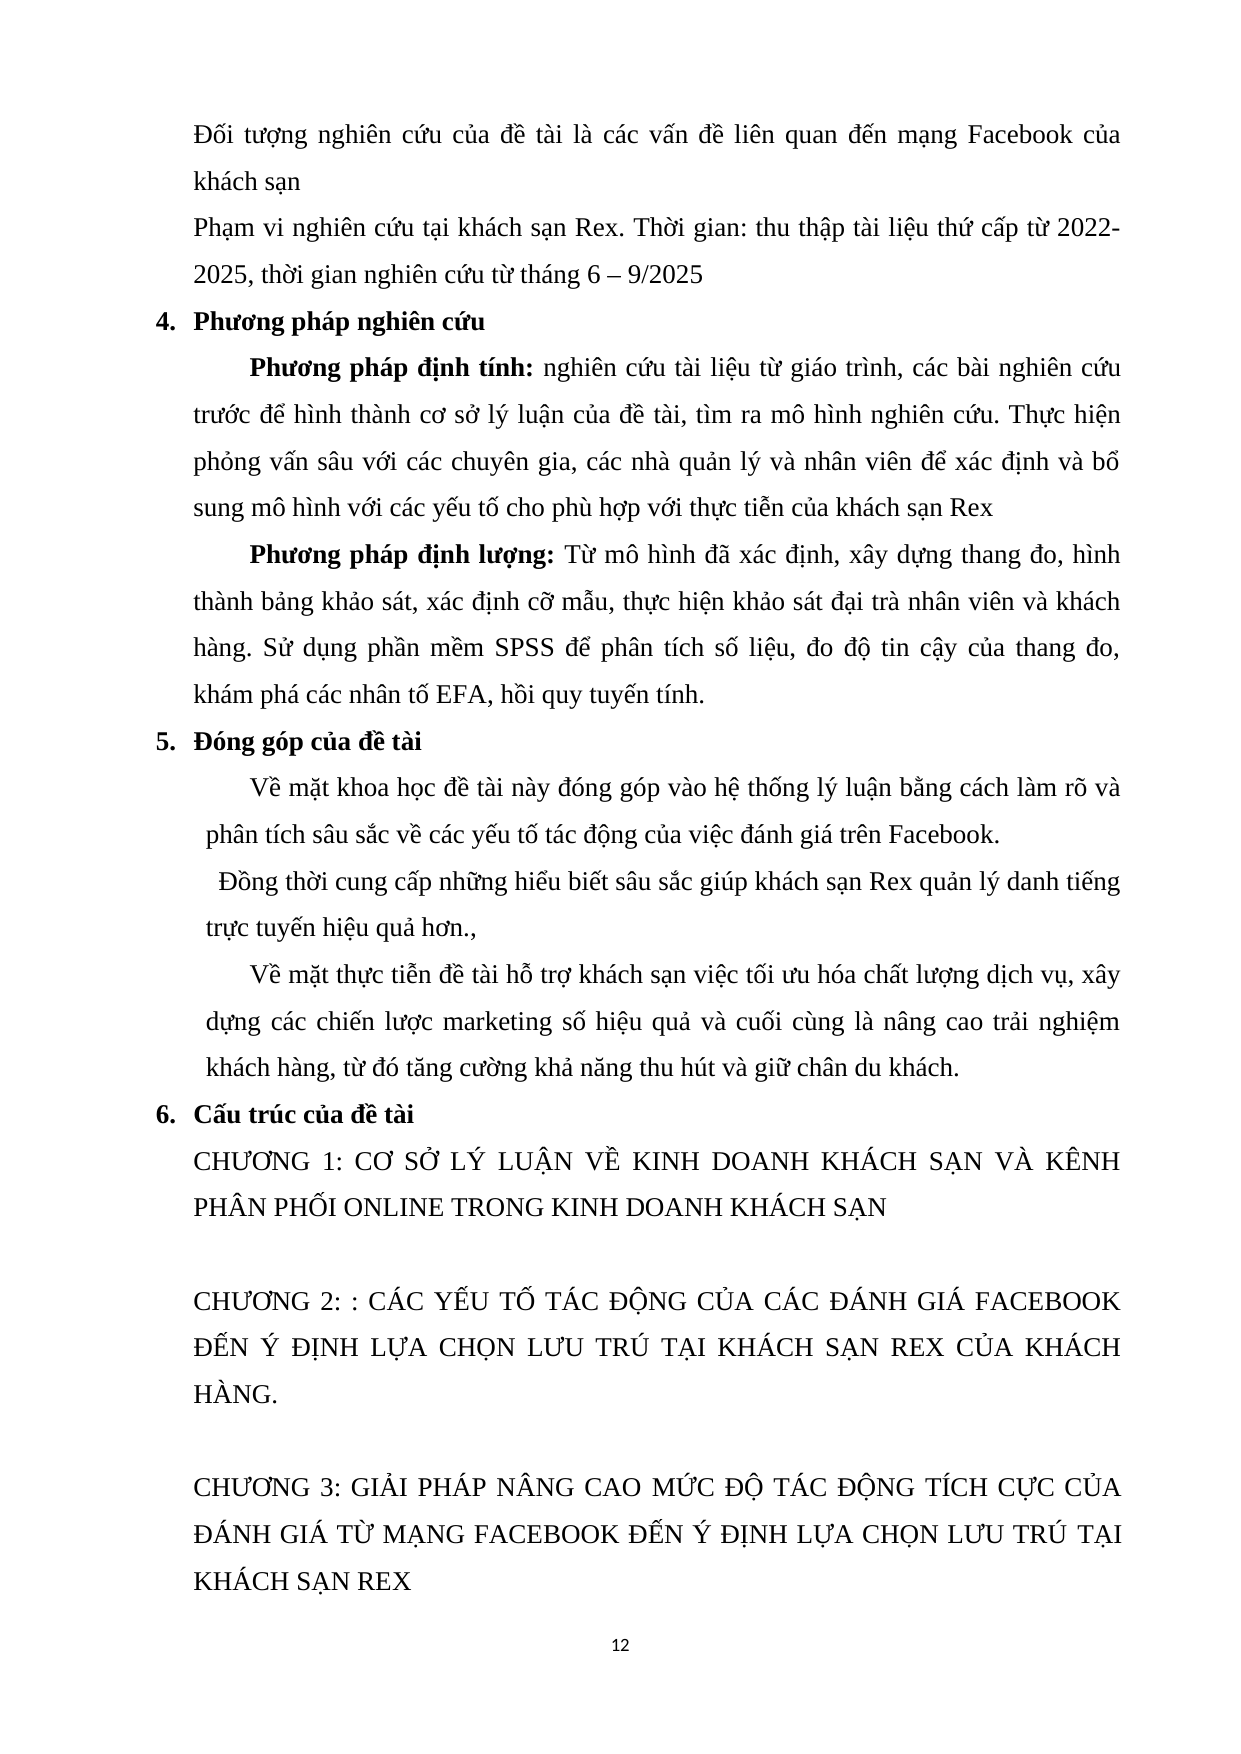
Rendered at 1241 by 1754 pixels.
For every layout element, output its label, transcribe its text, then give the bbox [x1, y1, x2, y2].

text CHƯƠNG 1: CƠ SỞ LÝ LUẬN VỀ KINH DOANH KHÁCH SẠN VÀ KÊNH PHÂN PHỐI ONLINE TRONG KINH DOANH KHÁCH SẠN [193, 1145, 1122, 1223]
list Đóng góp của đề tài [156, 725, 1122, 756]
text CHƯƠNG 3: GIẢI PHÁP NÂNG CAO MỨC ĐỘ TÁC ĐỘNG TÍCH CỰC CỦA ĐÁNH GIÁ TỪ MẠNG FACEBOOK ĐẾN Ý ĐỊNH LỰA CHỌN LƯU TRÚ TẠI KHÁCH SẠN REX [193, 1471, 1122, 1596]
text Phương pháp định tính: nghiên cứu tài liệu từ giáo trình, các bài nghiên cứu trước để hình thành cơ sở lý luận của đề tài, tìm ra mô hình nghiên cứu. Thực hiện phỏng vấn sâu với các chuyên gia, các nhà quản lý và nhân viên để xác định và bổ sung mô hình với các yếu tố cho phù hợp với thực tiễn của khách sạn Rex [193, 351, 1122, 523]
text Đối tượng nghiên cứu của đề tài là các vấn đề liên quan đến mạng Facebook của khách sạn [193, 118, 1122, 196]
text Phạm vi nghiên cứu tại khách sạn Rex. Thời gian: thu thập tài liệu thứ cấp từ 2022- 2025, thời gian nghiên cứu từ tháng 6 – 9/2025 [193, 211, 1122, 289]
text Đồng thời cung cấp những hiểu biết sâu sắc giúp khách sạn Rex quản lý danh tiếng trực tuyến hiệu quả hơn., [206, 865, 1122, 943]
list Cấu trúc của đề tài [156, 1098, 1122, 1129]
text Về mặt thực tiễn đề tài hỗ trợ khách sạn việc tối ưu hóa chất lượng dịch vụ, xây dựng các chiến lược marketing số hiệu quả và cuối cùng là nâng cao trải nghiệm khách hàng, từ đó tăng cường khả năng thu hút và giữ chân du khách. [206, 958, 1122, 1083]
text Về mặt khoa học đề tài này đóng góp vào hệ thống lý luận bằng cách làm rõ và phân tích sâu sắc về các yếu tố tác động của việc đánh giá trên Facebook. [206, 771, 1122, 849]
text Phương pháp định lượng: Từ mô hình đã xác định, xây dựng thang đo, hình thành bảng khảo sát, xác định cỡ mẫu, thực hiện khảo sát đại trà nhân viên và khách hàng. Sử dụng phần mềm SPSS để phân tích số liệu, đo độ tin cậy của thang đo, khám phá các nhân tố EFA, hồi quy tuyến tính. [193, 538, 1122, 709]
list Phương pháp nghiên cứu [156, 305, 1122, 336]
text CHƯƠNG 2: : CÁC YẾU TỐ TÁC ĐỘNG CỦA CÁC ĐÁNH GIÁ FACEBOOK ĐẾN Ý ĐỊNH LỰA CHỌN LƯU TRÚ TẠI KHÁCH SẠN REX CỦA KHÁCH HÀNG. [193, 1285, 1122, 1409]
